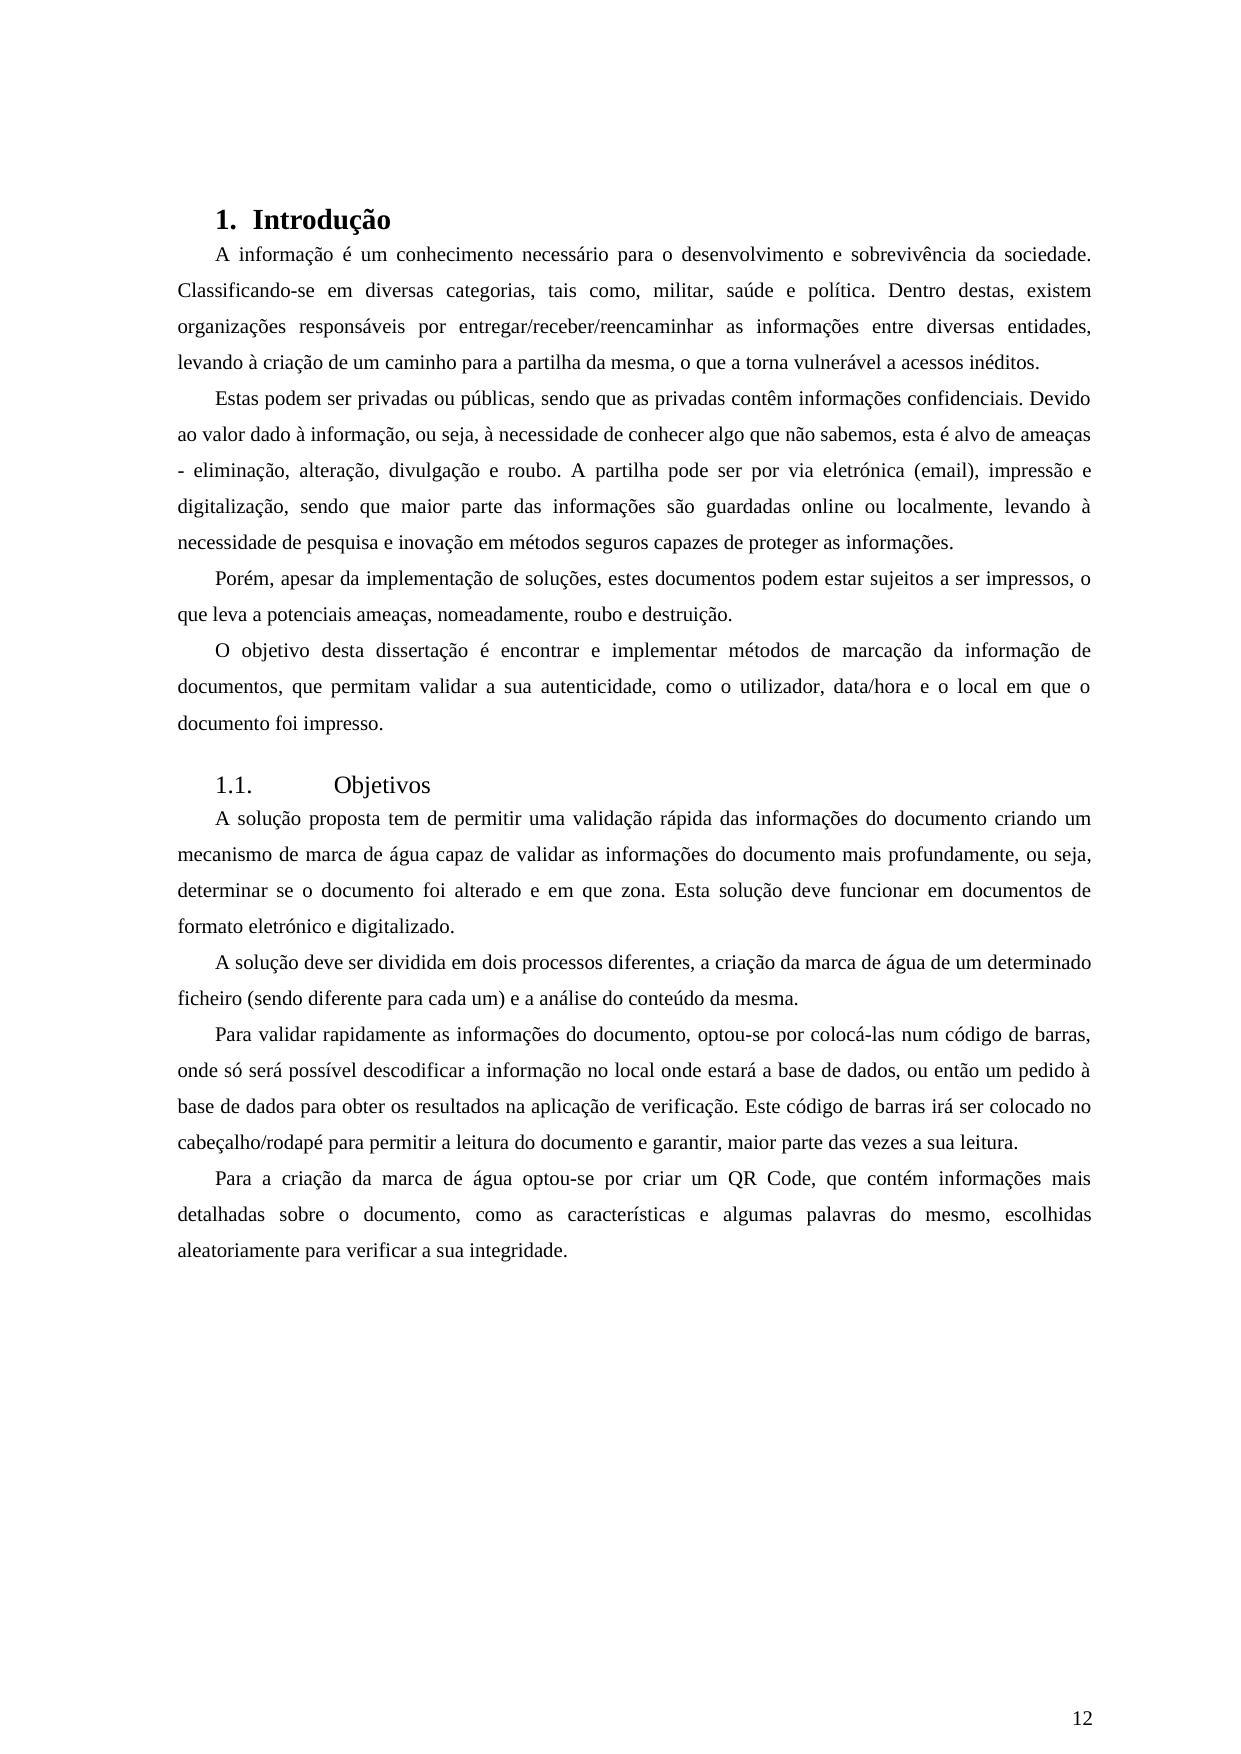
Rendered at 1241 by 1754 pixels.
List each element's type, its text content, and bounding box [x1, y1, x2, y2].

text A solução deve ser dividida em dois processos diferentes, a criação da marca de água de um determinado ficheiro (sendo diferente para cada um) e a análise do conteúdo da mesma. [177, 950, 1092, 1010]
text Para a criação da marca de água optou-se por criar um QR Code, que contém informações mais detalhadas sobre o documento, como as características e algumas palavras do mesmo, escolhidas aleatoriamente para verificar a sua integridade. [177, 1166, 1092, 1262]
text Estas podem ser privadas ou públicas, sendo que as privadas contêm informações confidenciais. Devido ao valor dado à informação, ou seja, à necessidade de conhecer algo que não sabemos, esta é alvo de ameaças - eliminação, alteração, divulgação e roubo. A partilha pode ser por via eletrónica (email), impressão e digitalização, sendo que maior parte das informações são guardadas online ou localmente, levando à necessidade de pesquisa e inovação em métodos seguros capazes de proteger as informações. [177, 386, 1092, 554]
subtitle Introdução [215, 202, 1092, 236]
text A solução proposta tem de permitir uma validação rápida das informações do documento criando um mecanismo de marca de água capaz de validar as informações do documento mais profundamente, ou seja, determinar se o documento foi alterado e em que zona. Esta solução deve funcionar em documentos de formato eletrónico e digitalizado. [177, 806, 1092, 938]
subtitle Objetivos [215, 771, 1092, 799]
text O objetivo desta dissertação é encontrar e implementar métodos de marcação da informação de documentos, que permitam validar a sua autenticidade, como o utilizador, data/hora e o local em que o documento foi impresso. [177, 638, 1092, 734]
text Porém, apesar da implementação de soluções, estes documentos podem estar sujeitos a ser impressos, o que leva a potenciais ameaças, nomeadamente, roubo e destruição. [177, 566, 1092, 626]
text A informação é um conhecimento necessário para o desenvolvimento e sobrevivência da sociedade. Classificando-se em diversas categorias, tais como, militar, saúde e política. Dentro destas, existem organizações responsáveis por entregar/receber/reencaminhar as informações entre diversas entidades, levando à criação de um caminho para a partilha da mesma, o que a torna vulnerável a acessos inéditos. [177, 242, 1092, 374]
text Para validar rapidamente as informações do documento, optou-se por colocá-las num código de barras, onde só será possível descodificar a informação no local onde estará a base de dados, ou então um pedido à base de dados para obter os resultados na aplicação de verificação. Este código de barras irá ser colocado no cabeçalho/rodapé para permitir a leitura do documento e garantir, maior parte das vezes a sua leitura. [177, 1022, 1092, 1154]
